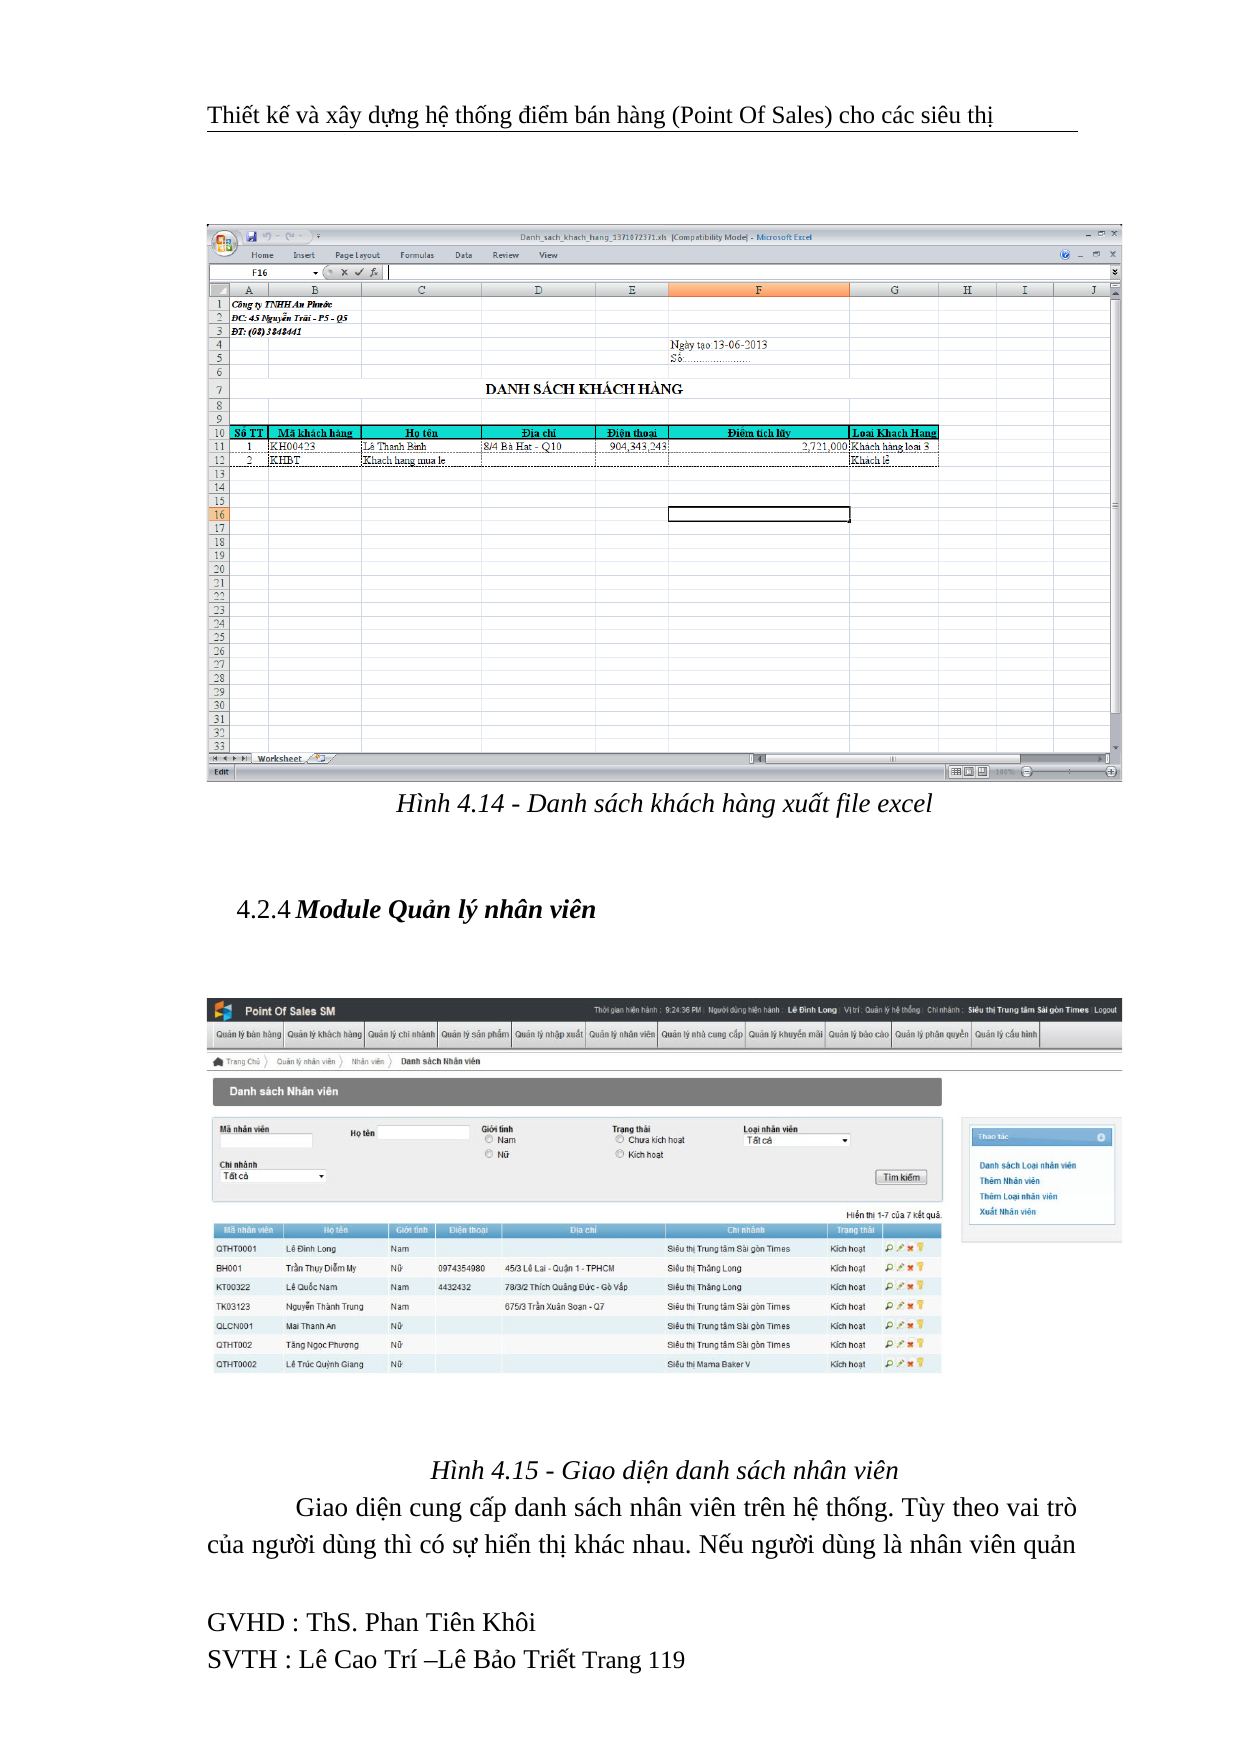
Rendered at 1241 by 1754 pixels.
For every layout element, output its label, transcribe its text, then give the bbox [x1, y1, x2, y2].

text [207, 1491, 1078, 1559]
text Hình 4.14 - Danh sách khách hàng xuất file excel [251, 787, 1078, 818]
picture [206, 998, 1123, 1449]
text Module Quản lý nhân viên [236, 893, 1078, 924]
picture [206, 224, 1123, 782]
text Hình 4.15 - Giao diện danh sách nhân viên [251, 1454, 1078, 1485]
